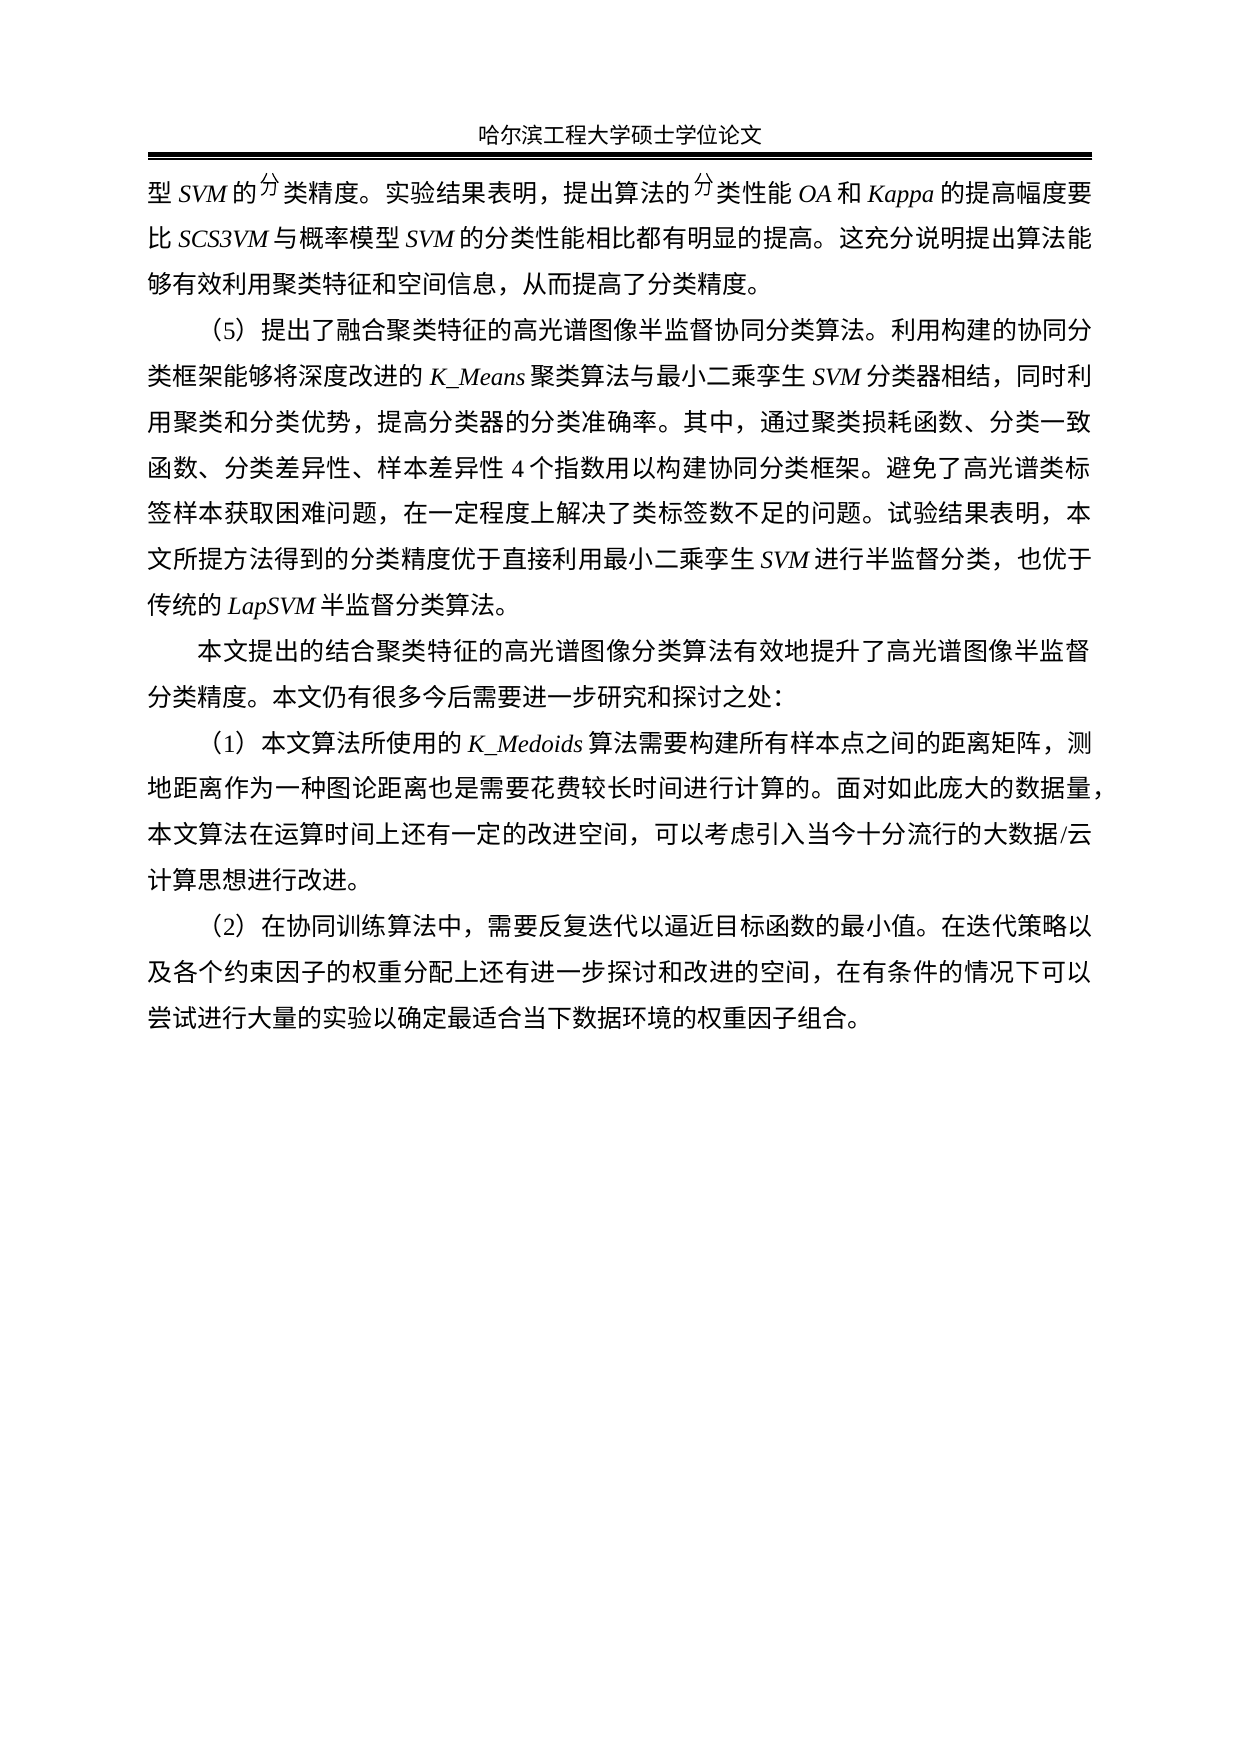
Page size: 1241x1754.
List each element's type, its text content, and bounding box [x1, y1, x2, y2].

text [148, 165, 1092, 303]
text （5）提出了融合聚类特征的高光谱图像半监督协同分类算法。利用构建的协同分类框架能够将深度改进的K_Means聚类算法与最小二乘孪生SVM分类器相结，同时利用聚类和分类优势，提高分类器的分类准确率。其中，通过聚类损耗函数、分类一致函数、分类差异性、样本差异性4个指数用以构建协同分类框架。避免了高光谱类标签样本获取困难问题，在一定程度上解决了类标签数不足的问题。试验结果表明，本文所提方法得到的分类精度优于直接利用最小二乘孪生SVM进行半监督分类，也优于传统的LapSVM半监督分类算法。 [148, 303, 1092, 624]
text 本文提出的结合聚类特征的高光谱图像分类算法有效地提升了高光谱图像半监督分类精度。本文仍有很多今后需要进一步研究和探讨之处： [148, 624, 1092, 715]
text （1）本文算法所使用的K_Medoids算法需要构建所有样本点之间的距离矩阵，测地距离作为一种图论距离也是需要花费较长时间进行计算的。面对如此庞大的数据量，本文算法在运算时间上还有一定的改进空间，可以考虑引入当今十分流行的大数据/云计算思想进行改进。 [148, 715, 1092, 899]
text （2）在协同训练算法中，需要反复迭代以逼近目标函数的最小值。在迭代策略以及各个约束因子的权重分配上还有进一步探讨和改进的空间，在有条件的情况下可以尝试进行大量的实验以确定最适合当下数据环境的权重因子组合。 [148, 899, 1092, 1036]
